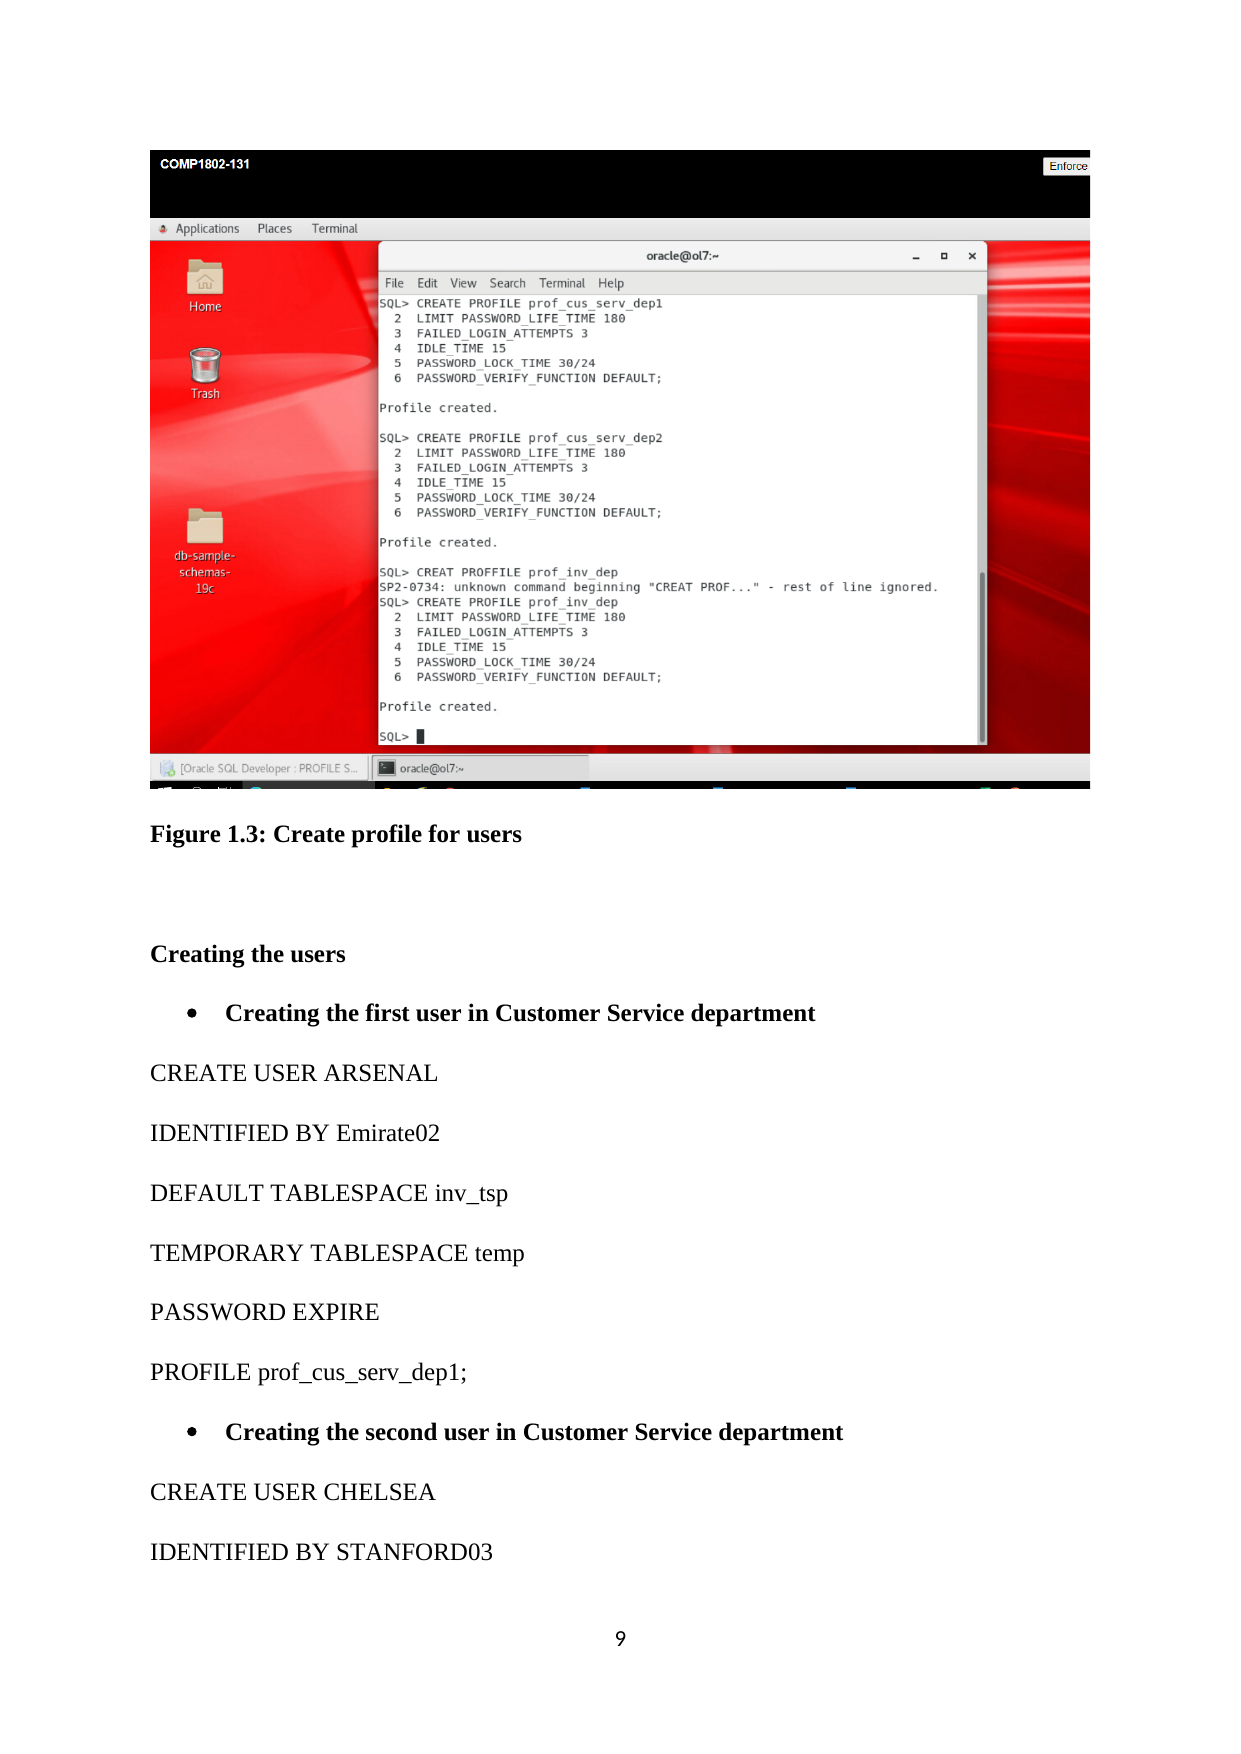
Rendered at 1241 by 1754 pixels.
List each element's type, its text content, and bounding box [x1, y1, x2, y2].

text Creating the users [150, 939, 1090, 967]
text Figure 1.3: Create profile for users [150, 819, 1090, 848]
text IDENTIFIED BY STANFORD03 [150, 1537, 1090, 1565]
text DEFAULT TABLESPACE inv_tsp [150, 1178, 1090, 1207]
text PASSWORD EXPIRE [150, 1297, 1090, 1326]
text CREATE USER ARSENAL [150, 1058, 1090, 1087]
text CREATE USER CHELSEA [150, 1477, 1090, 1506]
picture [150, 150, 1091, 789]
text IDENTIFIED BY Emirate02 [150, 1118, 1090, 1147]
text PROFILE prof_cus_serv_dep1; [150, 1357, 1090, 1386]
list Creating the first user in Customer Service department [187, 998, 1090, 1027]
text TEMPORARY TABLESPACE temp [150, 1238, 1090, 1266]
list Creating the second user in Customer Service department [187, 1417, 1090, 1446]
